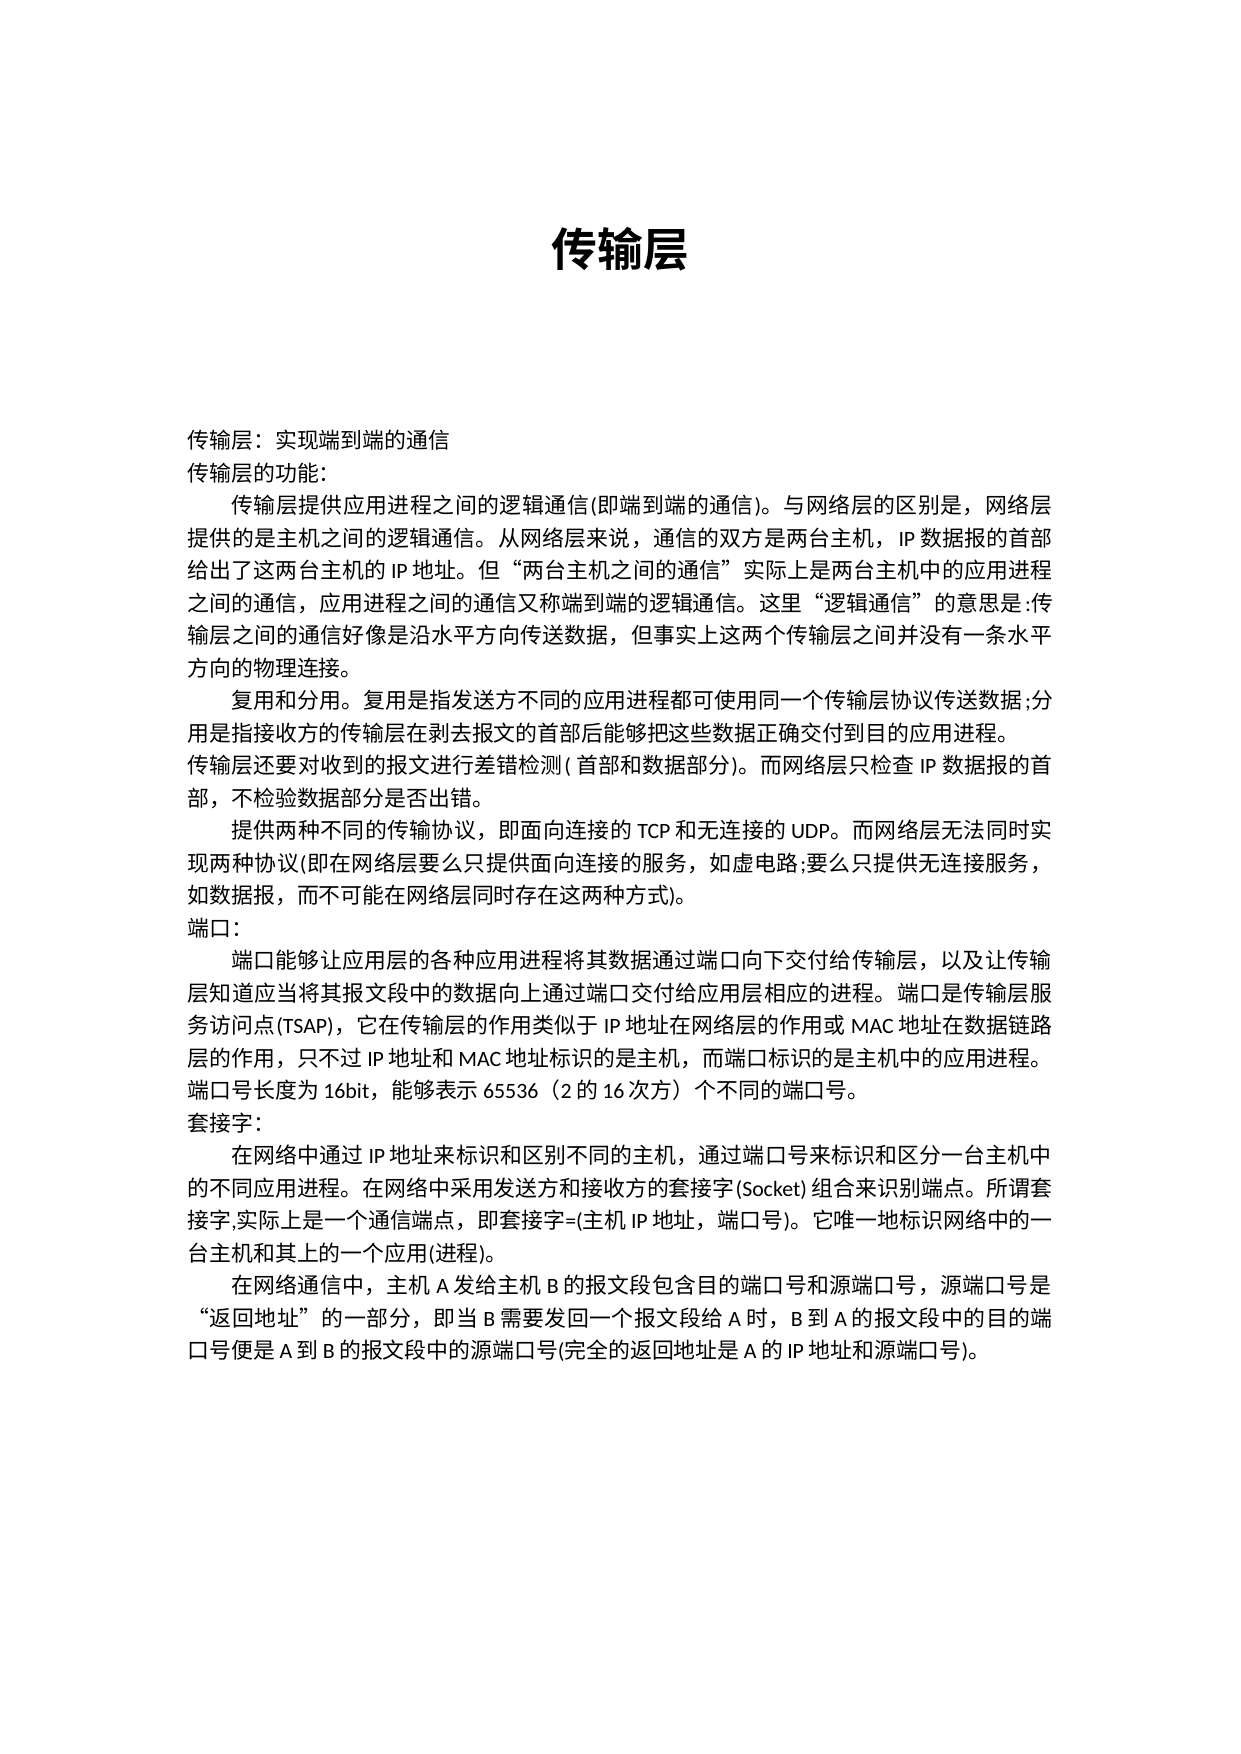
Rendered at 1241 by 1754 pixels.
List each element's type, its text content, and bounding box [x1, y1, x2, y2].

text 端口： [187, 910, 1053, 943]
text 在网络中通过IP地址来标识和区别不同的主机，通过端口号来标识和区分一台主机中的不同应用进程。在网络中采用发送方和接收方的套接字(Socket) 组合来识别端点。所谓套接字,实际上是一个通信端点，即套接字=(主机IP地址，端口号)。它唯一地标识网络中的一台主机和其上的一个应用(进程)。 [187, 1138, 1053, 1268]
text 传输层提供应用进程之间的逻辑通信(即端到端的通信)。与网络层的区别是，网络层提供的是主机之间的逻辑通信。从网络层来说，通信的双方是两台主机，IP数据报的首部给出了这两台主机的IP地址。但“两台主机之间的通信”实际上是两台主机中的应用进程之间的通信，应用进程之间的通信又称端到端的逻辑通信。这里“逻辑通信”的意思是:传输层之间的通信好像是沿水平方向传送数据，但事实上这两个传输层之间并没有一条水平方向的物理连接。 [187, 488, 1053, 683]
text 套接字： [187, 1105, 1053, 1138]
text 传输层：实现端到端的通信 [187, 423, 1053, 455]
text 端口能够让应用层的各种应用进程将其数据通过端口向下交付给传输层，以及让传输层知道应当将其报文段中的数据向上通过端口交付给应用层相应的进程。端口是传输层服务访问点(TSAP)，它在传输层的作用类似于IP地址在网络层的作用或MAC地址在数据链路层的作用，只不过IP地址和MAC地址标识的是主机，而端口标识的是主机中的应用进程。端口号长度为16bit，能够表示65536（2的16次方）个不同的端口号。 [187, 943, 1053, 1105]
text 提供两种不同的传输协议，即面向连接的TCP和无连接的UDP。而网络层无法同时实现两种协议(即在网络层要么只提供面向连接的服务，如虚电路;要么只提供无连接服务，如数据报，而不可能在网络层同时存在这两种方式)。 [187, 813, 1053, 910]
text 传输层的功能： [187, 455, 1053, 488]
text 复用和分用。复用是指发送方不同的应用进程都可使用同一个传输层协议传送数据;分用是指接收方的传输层在剥去报文的首部后能够把这些数据正确交付到目的应用进程。 [187, 683, 1053, 748]
text 在网络通信中，主机A发给主机B的报文段包含目的端口号和源端口号，源端口号是“返回地址”的一部分，即当B需要发回一个报文段给A时，B到A的报文段中的目的端口号便是A到B的报文段中的源端口号(完全的返回地址是A的IP地址和源端口号)。 [187, 1268, 1053, 1365]
text 传输层还要对收到的报文进行差错检测( 首部和数据部分)。而网络层只检查IP 数据报的首部，不检验数据部分是否出错。 [187, 748, 1053, 813]
subtitle 传输层 [187, 197, 1053, 295]
